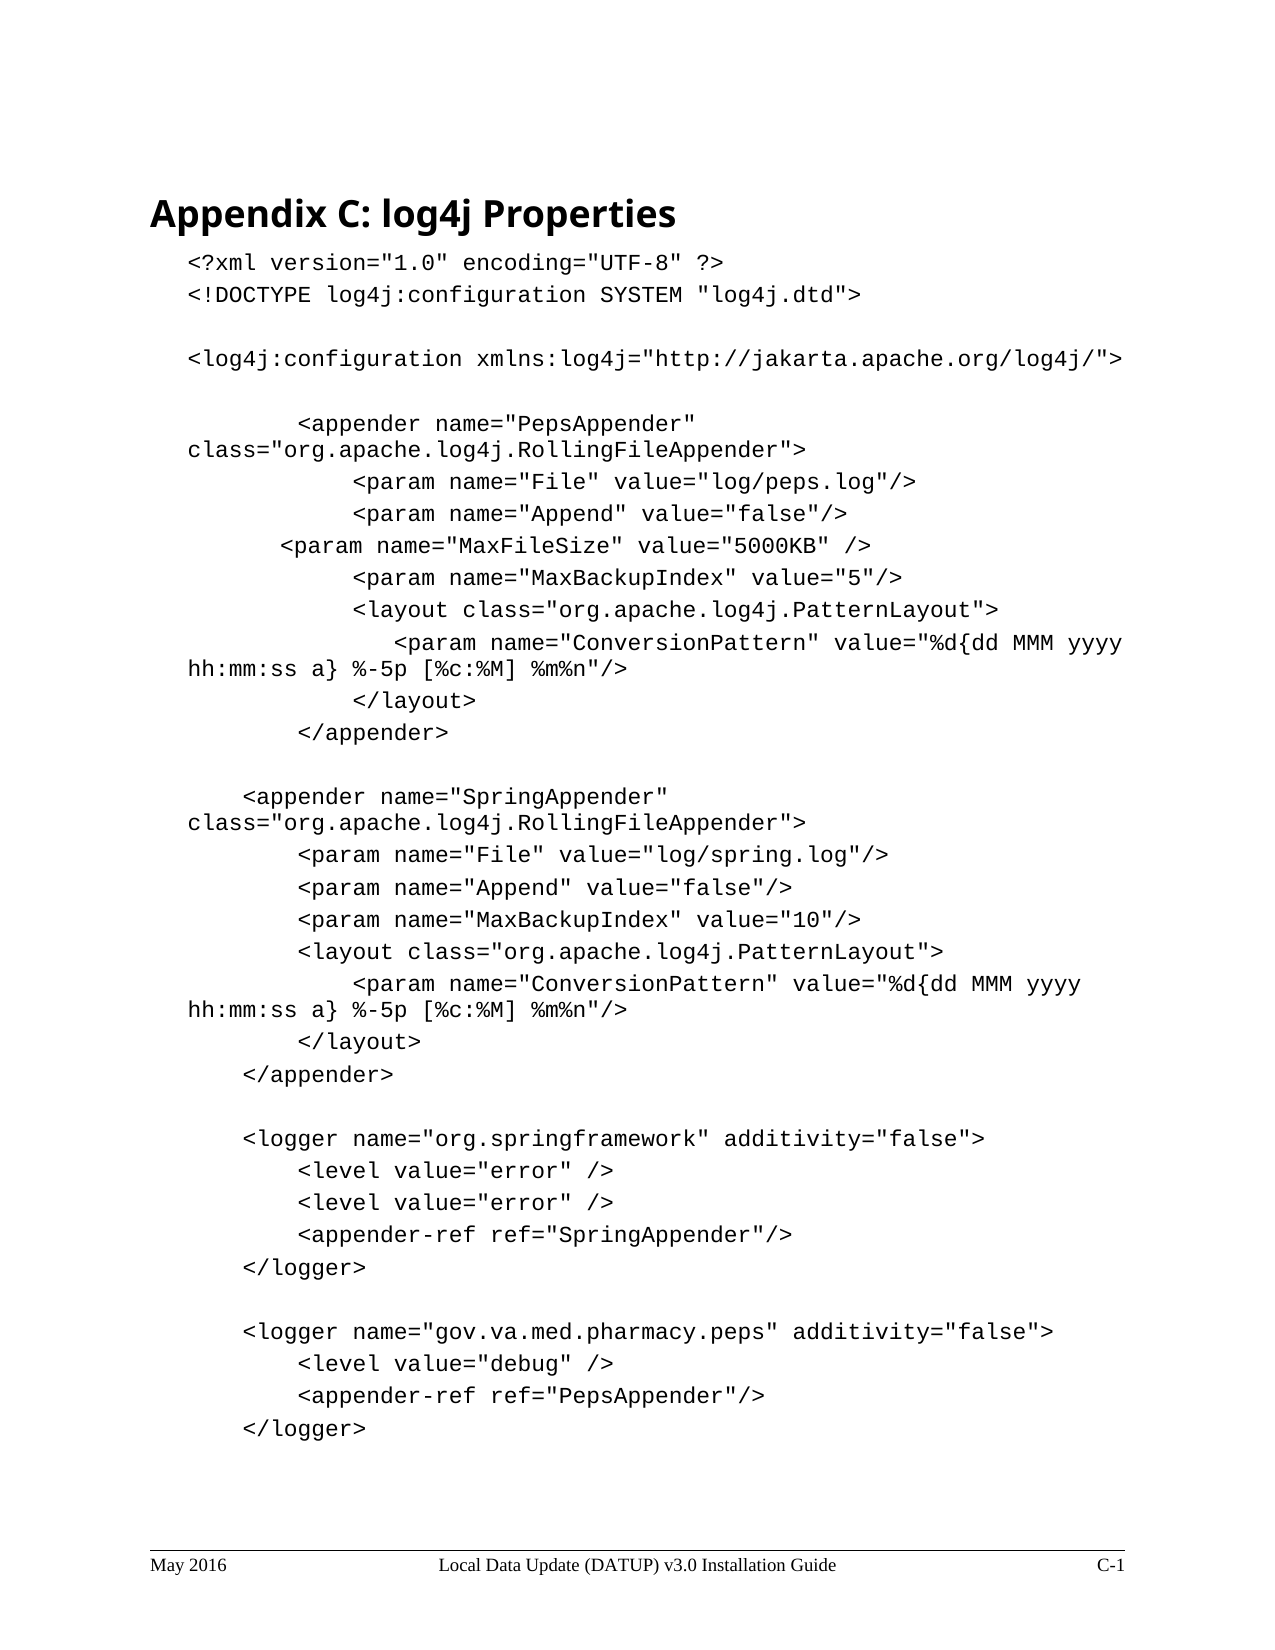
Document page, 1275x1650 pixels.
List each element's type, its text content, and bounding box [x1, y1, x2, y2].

list </logger> [187, 1417, 1125, 1443]
list <param name="ConversionPattern" value="%d{dd MMM yyyy hh:mm:ss a} %-5p [%c:%M] %m%n"/> [187, 973, 1125, 1024]
list <?xml version="1.0" encoding="UTF-8" ?> [187, 251, 1125, 277]
list <param name="ConversionPattern" value="%d{dd MMM yyyy hh:mm:ss a} %-5p [%c:%M] %m%n"/> [187, 631, 1125, 683]
list <param name="File" value="log/spring.log"/> [187, 844, 1125, 870]
list <logger name="gov.va.med.pharmacy.peps" additivity="false"> [187, 1320, 1125, 1346]
list </appender> [187, 1063, 1125, 1089]
subtitle Appendix C: log4j Properties [150, 187, 1125, 238]
list <param name="Append" value="false"/> [187, 502, 1125, 528]
list <appender-ref ref="SpringAppender"/> [187, 1224, 1125, 1250]
list <logger name="org.springframework" additivity="false"> [187, 1127, 1125, 1153]
list <param name="MaxBackupIndex" value="5"/> [187, 567, 1125, 593]
list <param name="MaxBackupIndex" value="10"/> [187, 908, 1125, 934]
list </layout> [187, 689, 1125, 715]
list <appender name="SpringAppender" class="org.apache.log4j.RollingFileAppender"> [187, 786, 1125, 838]
list <param name="MaxFileSize" value="5000KB" /> [187, 534, 1125, 560]
list <!DOCTYPE log4j:configuration SYSTEM "log4j.dtd"> [187, 283, 1125, 309]
list </layout> [187, 1031, 1125, 1057]
list <level value="debug" /> [187, 1353, 1125, 1378]
list <layout class="org.apache.log4j.PatternLayout"> [187, 940, 1125, 966]
list <log4j:configuration xmlns:log4j="http://jakarta.apache.org/log4j/"> [187, 348, 1125, 373]
list <appender-ref ref="PepsAppender"/> [187, 1385, 1125, 1411]
list <param name="Append" value="false"/> [187, 876, 1125, 902]
list <appender name="PepsAppender" class="org.apache.log4j.RollingFileAppender"> [187, 412, 1125, 464]
list </appender> [187, 721, 1125, 747]
list </logger> [187, 1256, 1125, 1282]
list <param name="File" value="log/peps.log"/> [187, 470, 1125, 496]
list <layout class="org.apache.log4j.PatternLayout"> [187, 599, 1125, 625]
list <level value="error" /> [187, 1159, 1125, 1185]
list <level value="error" /> [187, 1192, 1125, 1218]
